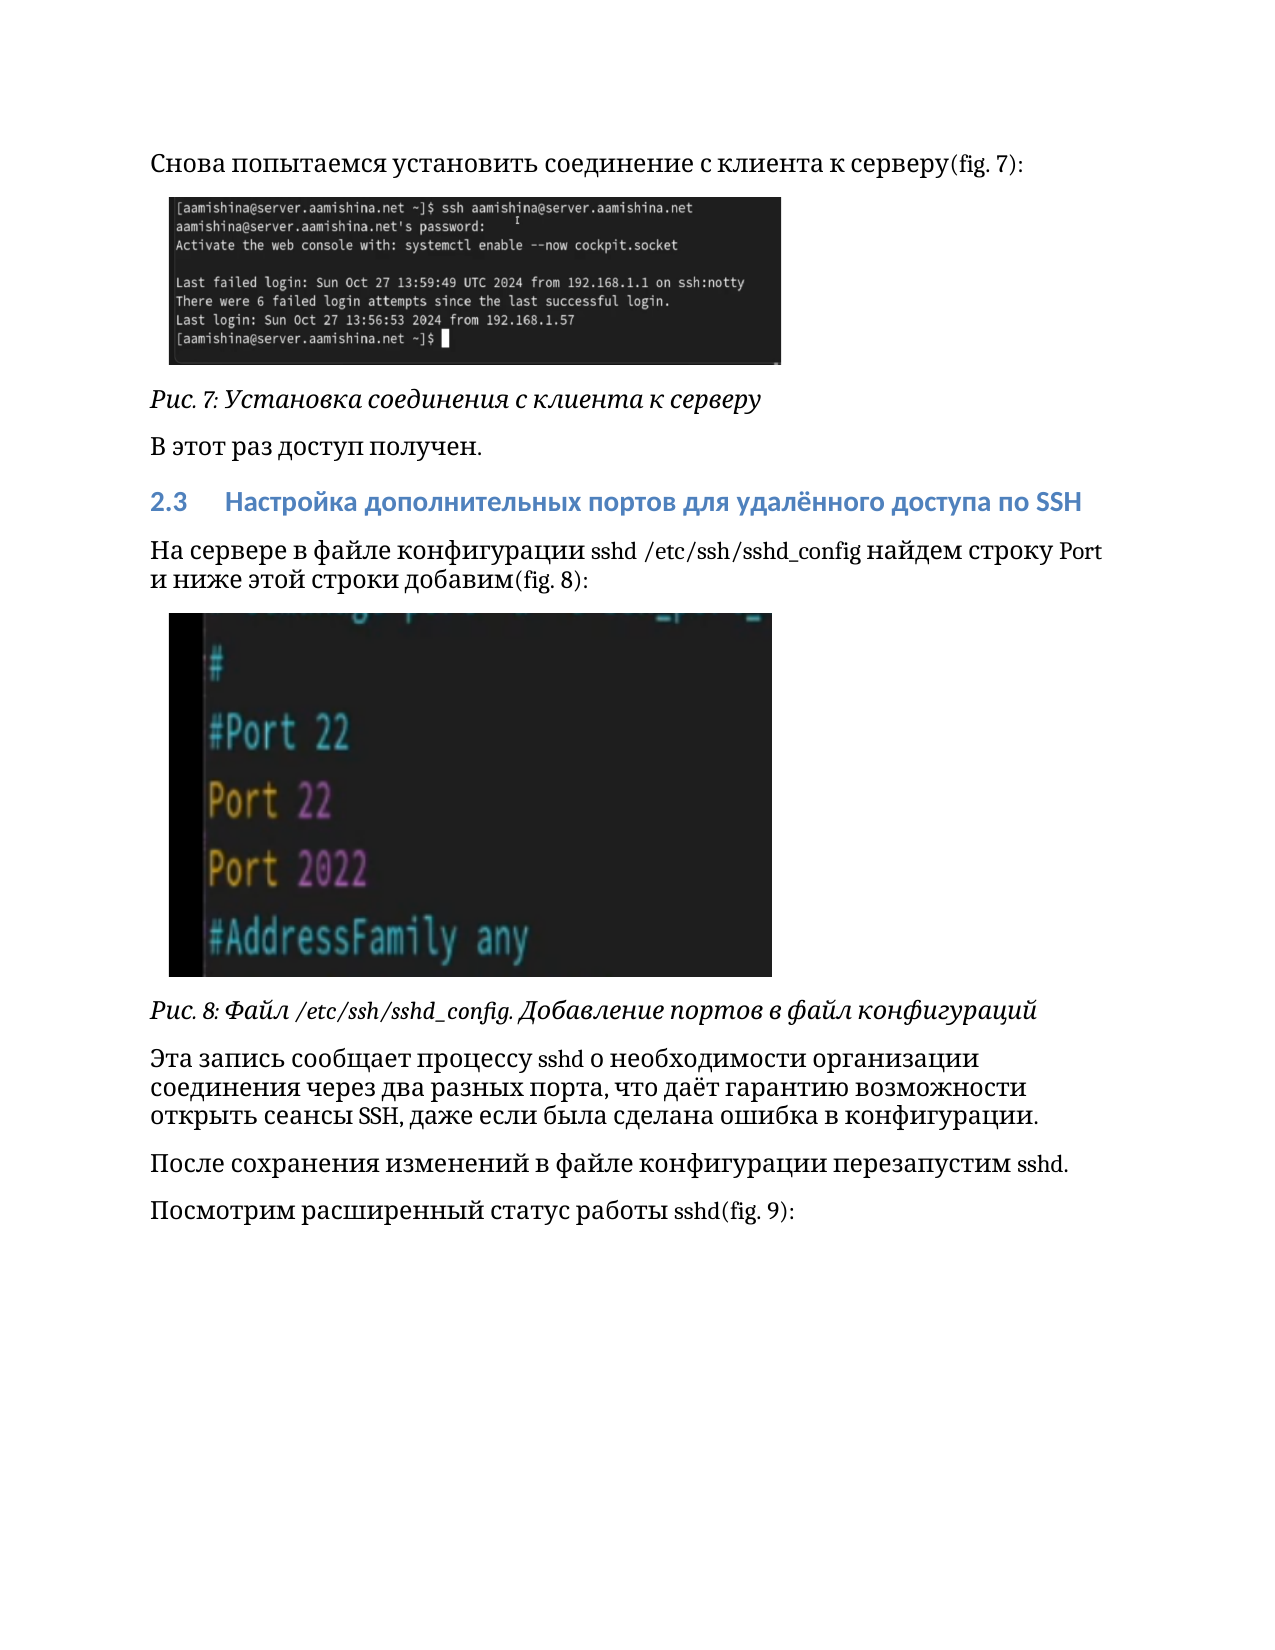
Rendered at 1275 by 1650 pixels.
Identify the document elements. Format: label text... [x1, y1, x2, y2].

text Посмотрим расширенный статус работы sshd(fig. 9): [150, 1197, 1125, 1226]
picture [168, 613, 772, 977]
picture [168, 197, 782, 365]
text В этот раз доступ получен. [150, 433, 1125, 462]
text Рис. 7: Установка соединения с клиента к серверу [150, 386, 1125, 414]
text Эта запись сообщает процессу sshd о необходимости организации соединения через два разных порта, что даёт гарантию возможности открыть сеансы SSH, даже если была сделана ошибка в конфигурации. [150, 1045, 1125, 1131]
text После сохранения изменений в файле конфигурации перезапустим sshd. [150, 1150, 1125, 1178]
text На сервере в файле конфигурации sshd /etc/ssh/sshd_config найдем строку Port и ниже этой строки добавим(fig. 8): [150, 537, 1125, 594]
text Снова попытаемся установить соединение с клиента к серверу(fig. 7): [150, 150, 1125, 179]
text Рис. 8: Файл /etc/ssh/sshd_config. Добавление портов в файл конфигураций [150, 997, 1125, 1026]
subtitle 2.3 Настройка дополнительных портов для удалённого доступа по SSH [150, 483, 1125, 518]
